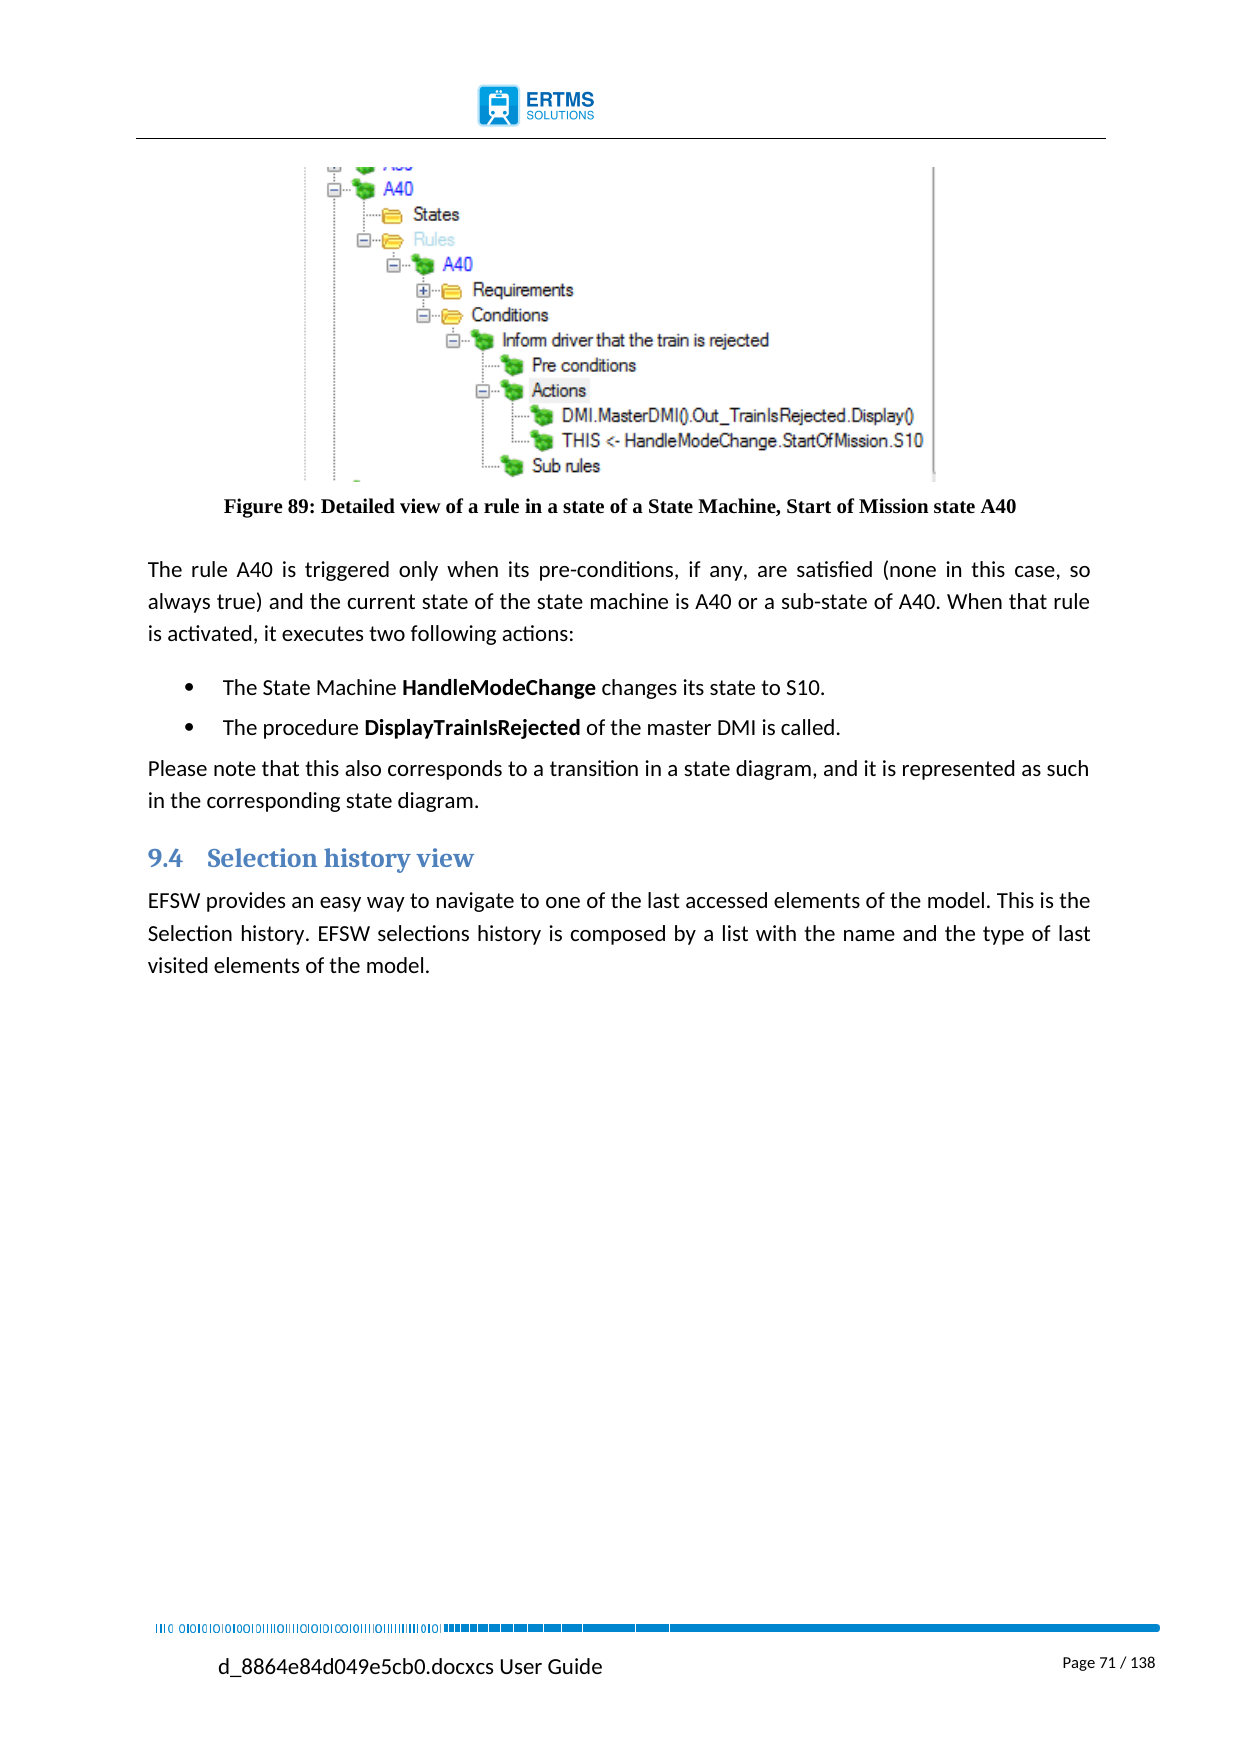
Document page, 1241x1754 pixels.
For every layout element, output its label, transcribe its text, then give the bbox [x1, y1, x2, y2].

text EFSW provides an easy way to navigate to one of the last accessed elements of the model. This is the Selection history. EFSW selections history is composed by a list with the name and the type of last visited elements of the model. [148, 887, 1093, 979]
text The rule A40 is triggered only when its pre-conditions, if any, are satisfied (none in this case, so always true) and the current state of the state machine is A40 or a sub-state of A40. When that rule is activated, it executes two following actions: [148, 555, 1093, 648]
picture [466, 73, 605, 138]
list The State Machine HandleModeChange changes its state to S10. [185, 673, 1093, 701]
text Figure 89: Detailed view of a rule in a state of a State Machine, Start of Mission state A40 [148, 494, 1093, 518]
picture [156, 1624, 1160, 1633]
list The procedure DisplayTrainIsRejected of the master DMI is called. [185, 713, 1093, 741]
subtitle Selection history view [148, 843, 1093, 874]
text Please note that this also corresponds to a transition in a state diagram, and it is represented as such in the corresponding state diagram. [148, 754, 1093, 814]
picture [304, 167, 936, 482]
